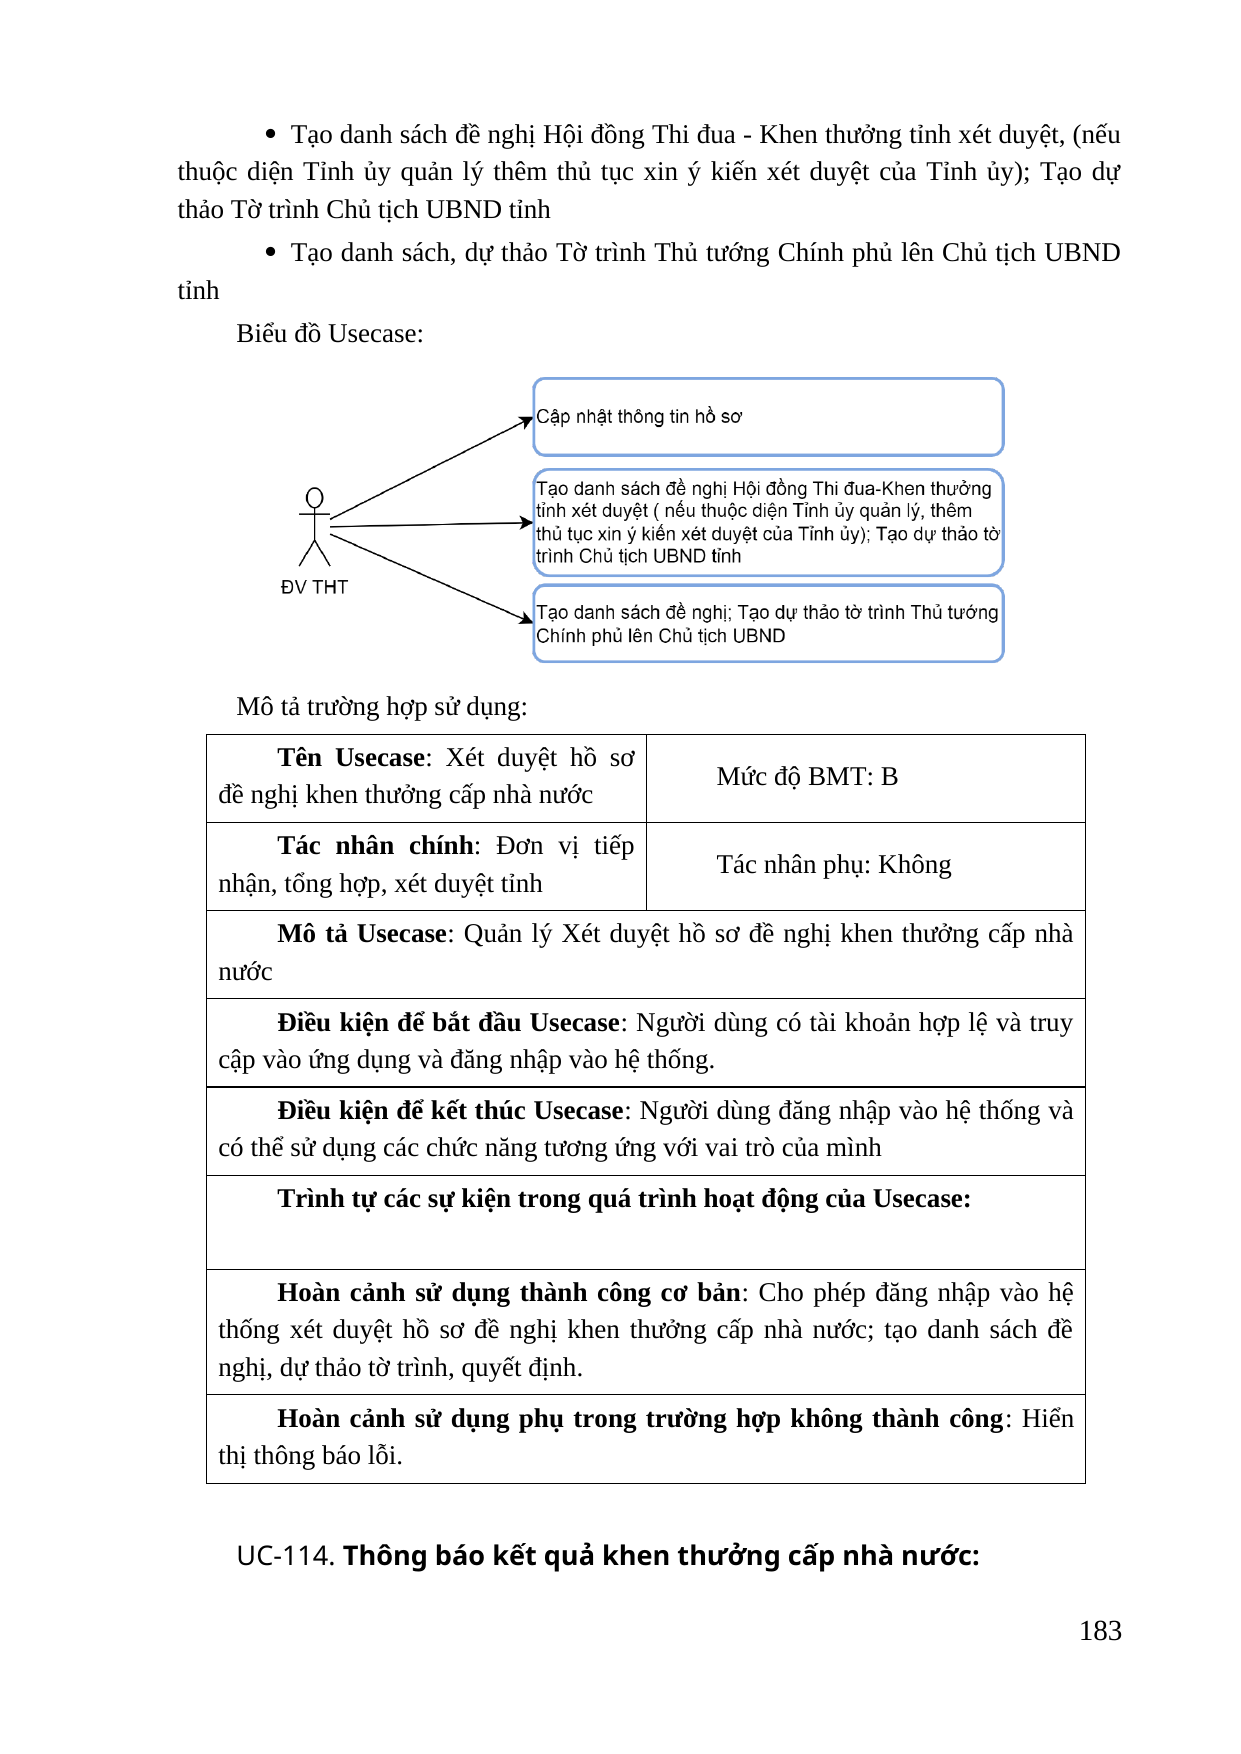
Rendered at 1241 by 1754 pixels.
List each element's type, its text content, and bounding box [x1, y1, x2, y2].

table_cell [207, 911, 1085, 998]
picture [265, 360, 1021, 678]
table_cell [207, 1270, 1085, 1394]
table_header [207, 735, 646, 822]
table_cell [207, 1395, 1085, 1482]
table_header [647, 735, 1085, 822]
list Tạo danh sách, dự thảo Tờ trình Thủ tướng Chính phủ lên Chủ tịch UBND tỉnh [177, 236, 1122, 305]
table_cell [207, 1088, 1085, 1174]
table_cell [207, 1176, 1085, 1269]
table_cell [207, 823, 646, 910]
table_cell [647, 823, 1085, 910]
list Tạo danh sách đề nghị Hội đồng Thi đua - Khen thưởng tỉnh xét duyệt, (nếu thuộc diện Tỉnh ủy quản lý thêm thủ tục xin ý kiến xét duyệt của Tỉnh ủy); Tạo dự thảo Tờ trình Chủ tịch UBND tỉnh [177, 118, 1122, 224]
text Mô tả trường hợp sử dụng: [177, 690, 1122, 722]
list UC-114. Thông báo kết quả khen thưởng cấp nhà nước: [236, 1536, 1122, 1573]
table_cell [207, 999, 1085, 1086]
text Biểu đồ Usecase: [177, 317, 1122, 348]
